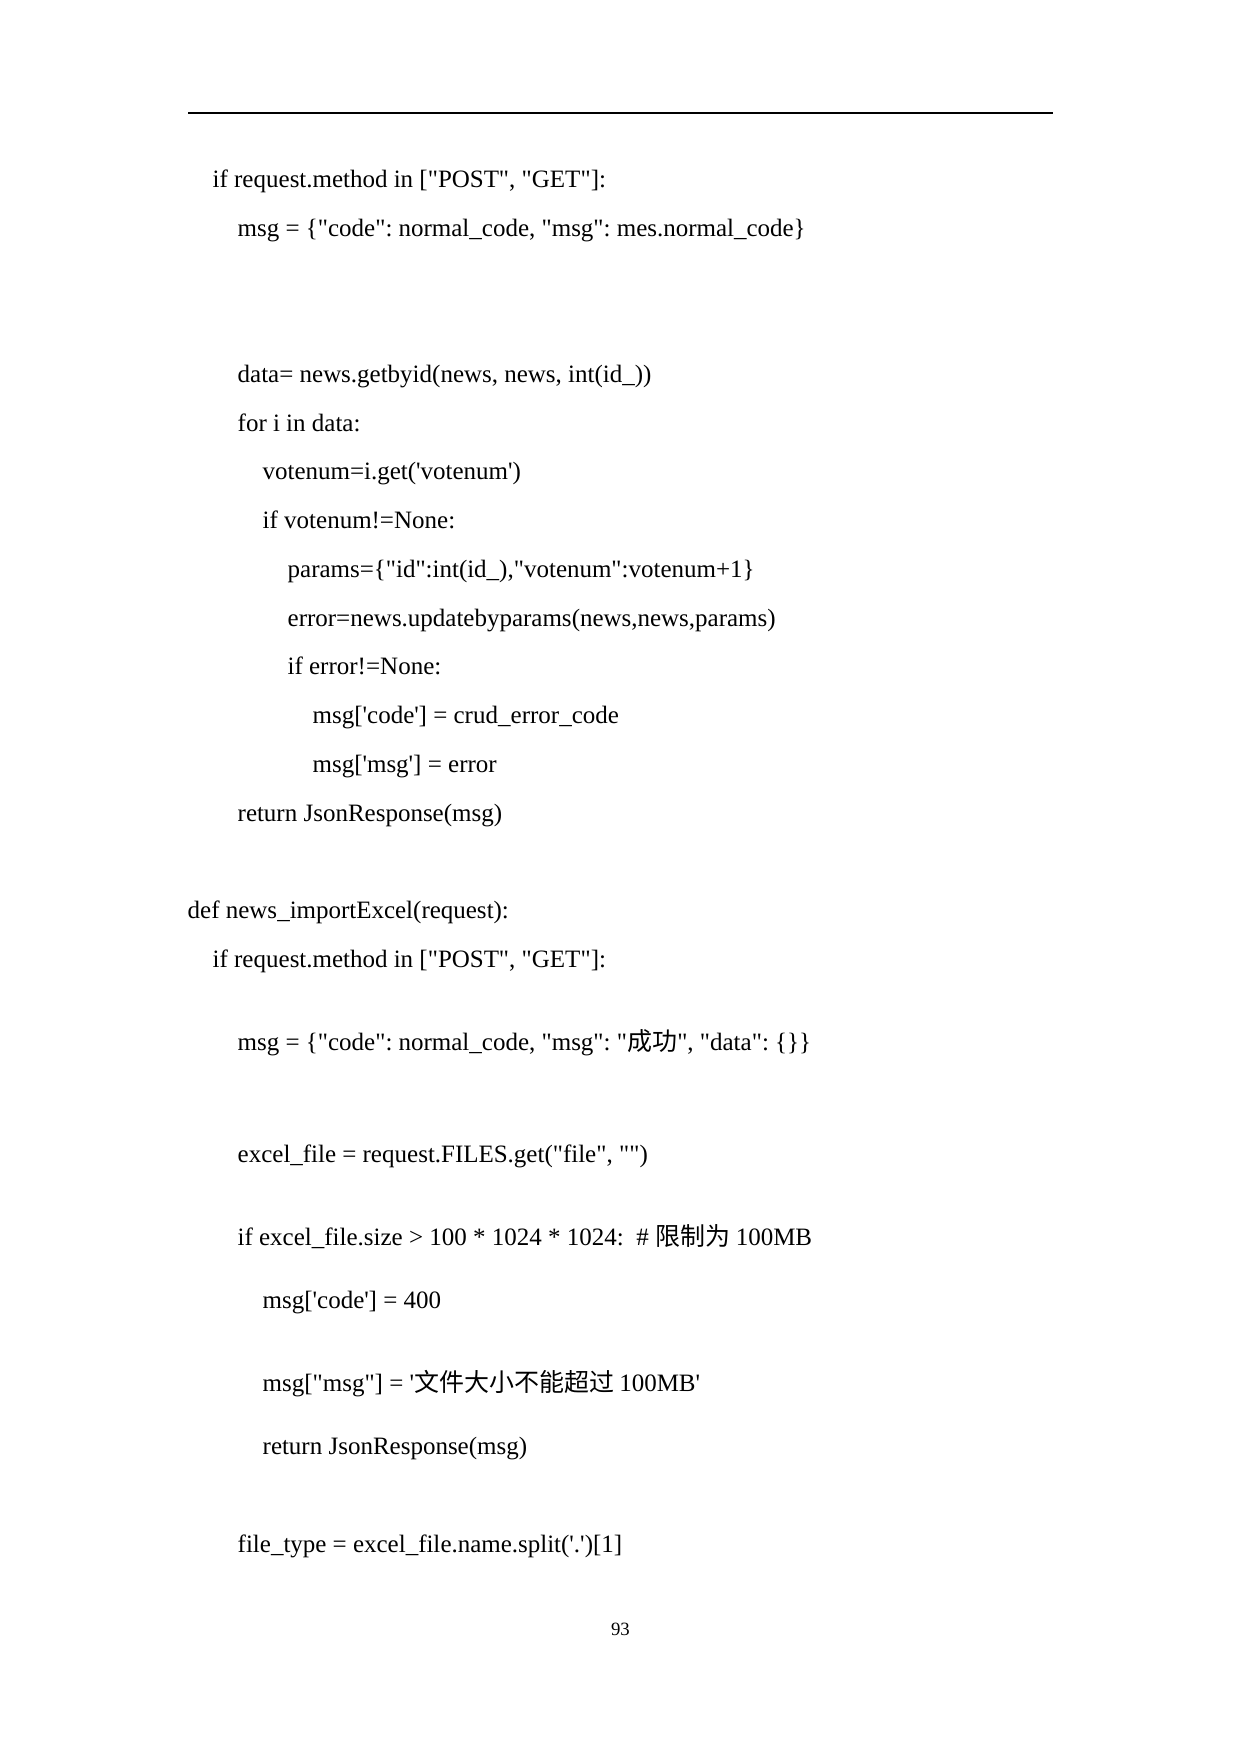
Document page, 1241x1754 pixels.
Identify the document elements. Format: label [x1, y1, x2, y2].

text [187, 162, 1053, 1559]
